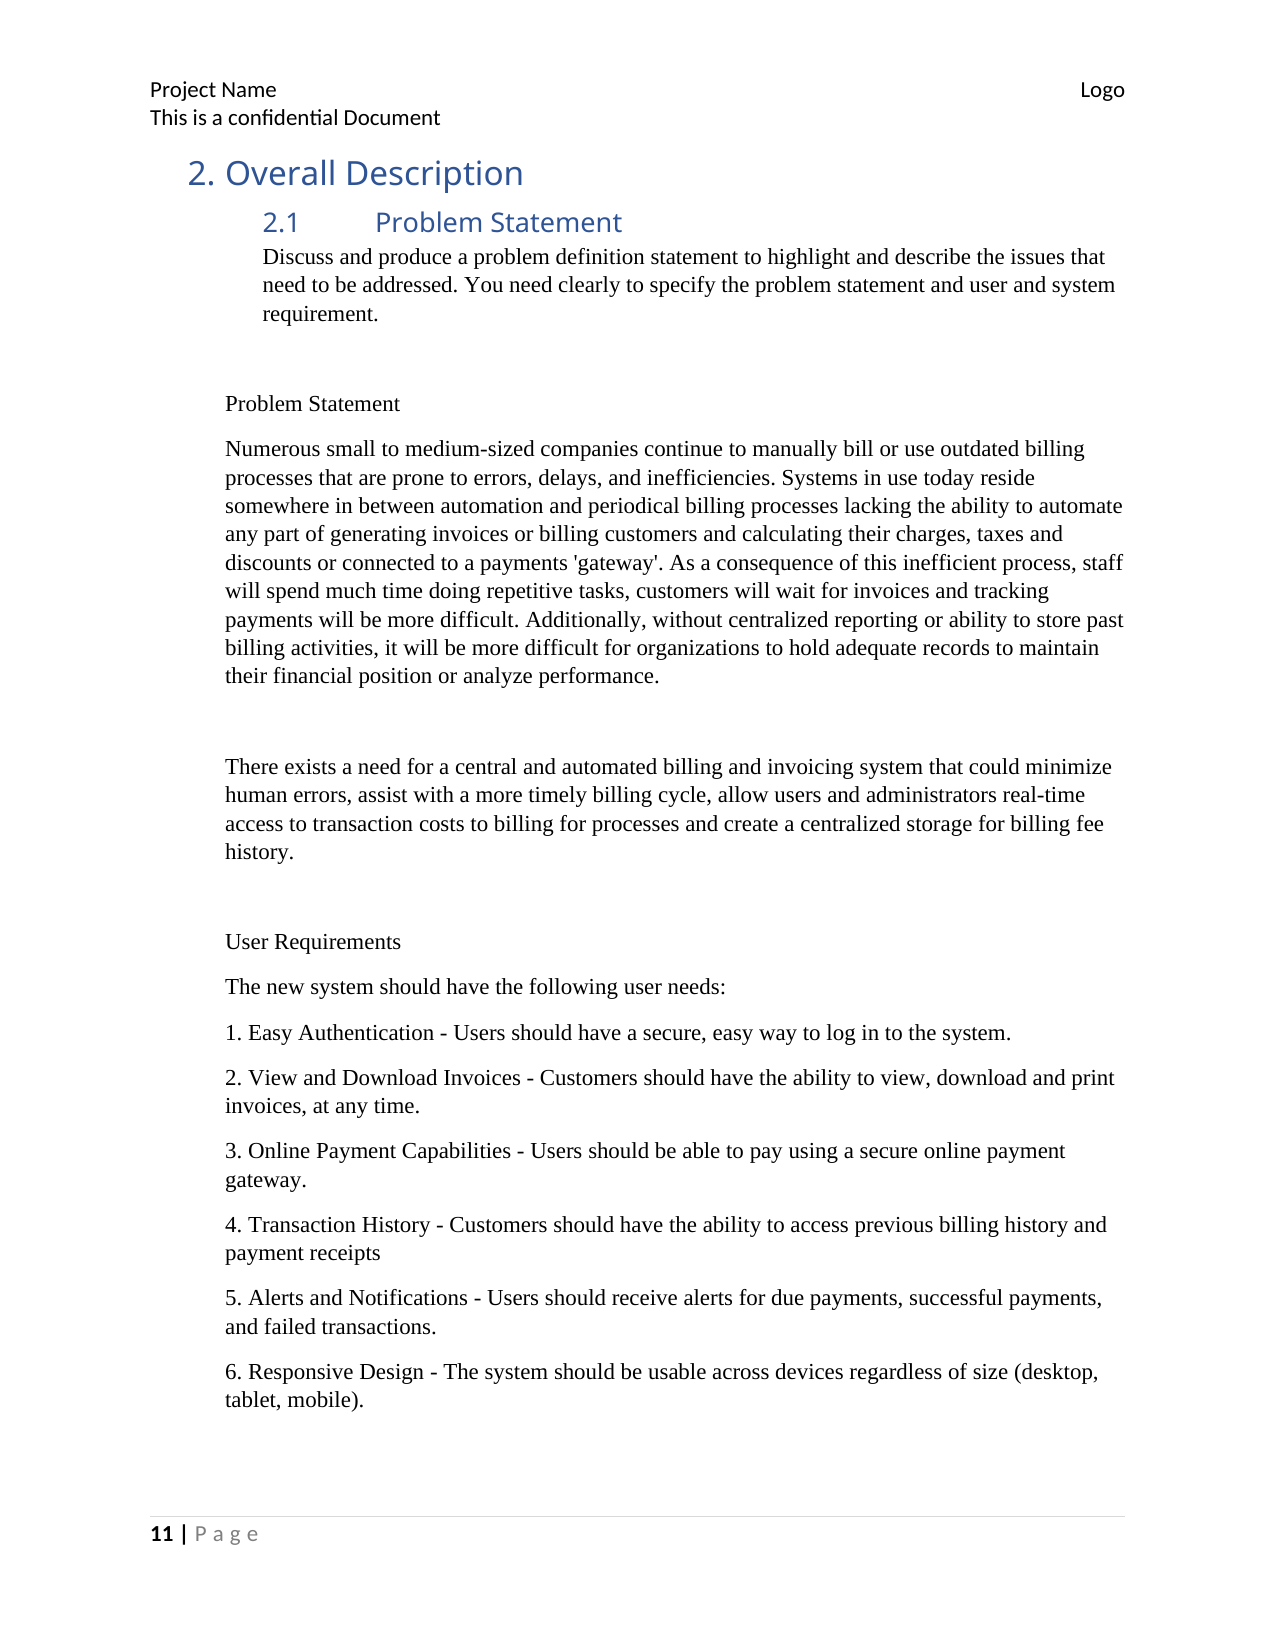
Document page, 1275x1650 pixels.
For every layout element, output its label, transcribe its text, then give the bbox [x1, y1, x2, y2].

text Discuss and produce a problem definition statement to highlight and describe the issues that need to be addressed. You need clearly to specify the problem statement and user and system requirement. [262, 243, 1125, 326]
text User Requirements [225, 928, 1125, 955]
text The new system should have the following user needs: [225, 973, 1125, 1000]
text 3. Online Payment Capabilities - Users should be able to pay using a secure online payment gateway. [225, 1137, 1125, 1192]
text 2. View and Download Invoices - Customers should have the ability to view, download and print invoices, at any time. [225, 1064, 1125, 1118]
text Numerous small to medium-sized companies continue to manually bill or use outdated billing processes that are prone to errors, delays, and inefficiencies. Systems in use today reside somewhere in between automation and periodical billing processes lacking the ability to automate any part of generating invoices or billing customers and calculating their charges, taxes and discounts or connected to a payments 'gateway'. As a consequence of this inefficient process, staff will spend much time doing repetitive tasks, customers will wait for invoices and tracking payments will be more difficult. Additionally, without centralized reporting or ability to store past billing activities, it will be more difficult for organizations to hold adequate records to maintain their financial position or analyze performance. [225, 435, 1125, 689]
text 1. Easy Authentication - Users should have a secure, easy way to log in to the system. [225, 1018, 1125, 1045]
text 6. Responsive Design - The system should be usable across devices regardless of size (desktop, tablet, mobile). [225, 1358, 1125, 1413]
subtitle Problem Statement [262, 203, 1125, 240]
subtitle Overall Description [187, 150, 1125, 195]
text There exists a need for a central and automated billing and invoicing system that could minimize human errors, assist with a more timely billing cycle, allow users and administrators real-time access to transaction costs to billing for processes and create a centralized storage for billing fee history. [225, 753, 1125, 864]
text 4. Transaction History - Customers should have the ability to access previous billing history and payment receipts [225, 1211, 1125, 1266]
text 5. Alerts and Notifications - Users should receive alerts for due payments, successful payments, and failed transactions. [225, 1284, 1125, 1339]
text Problem Statement [225, 390, 1125, 416]
